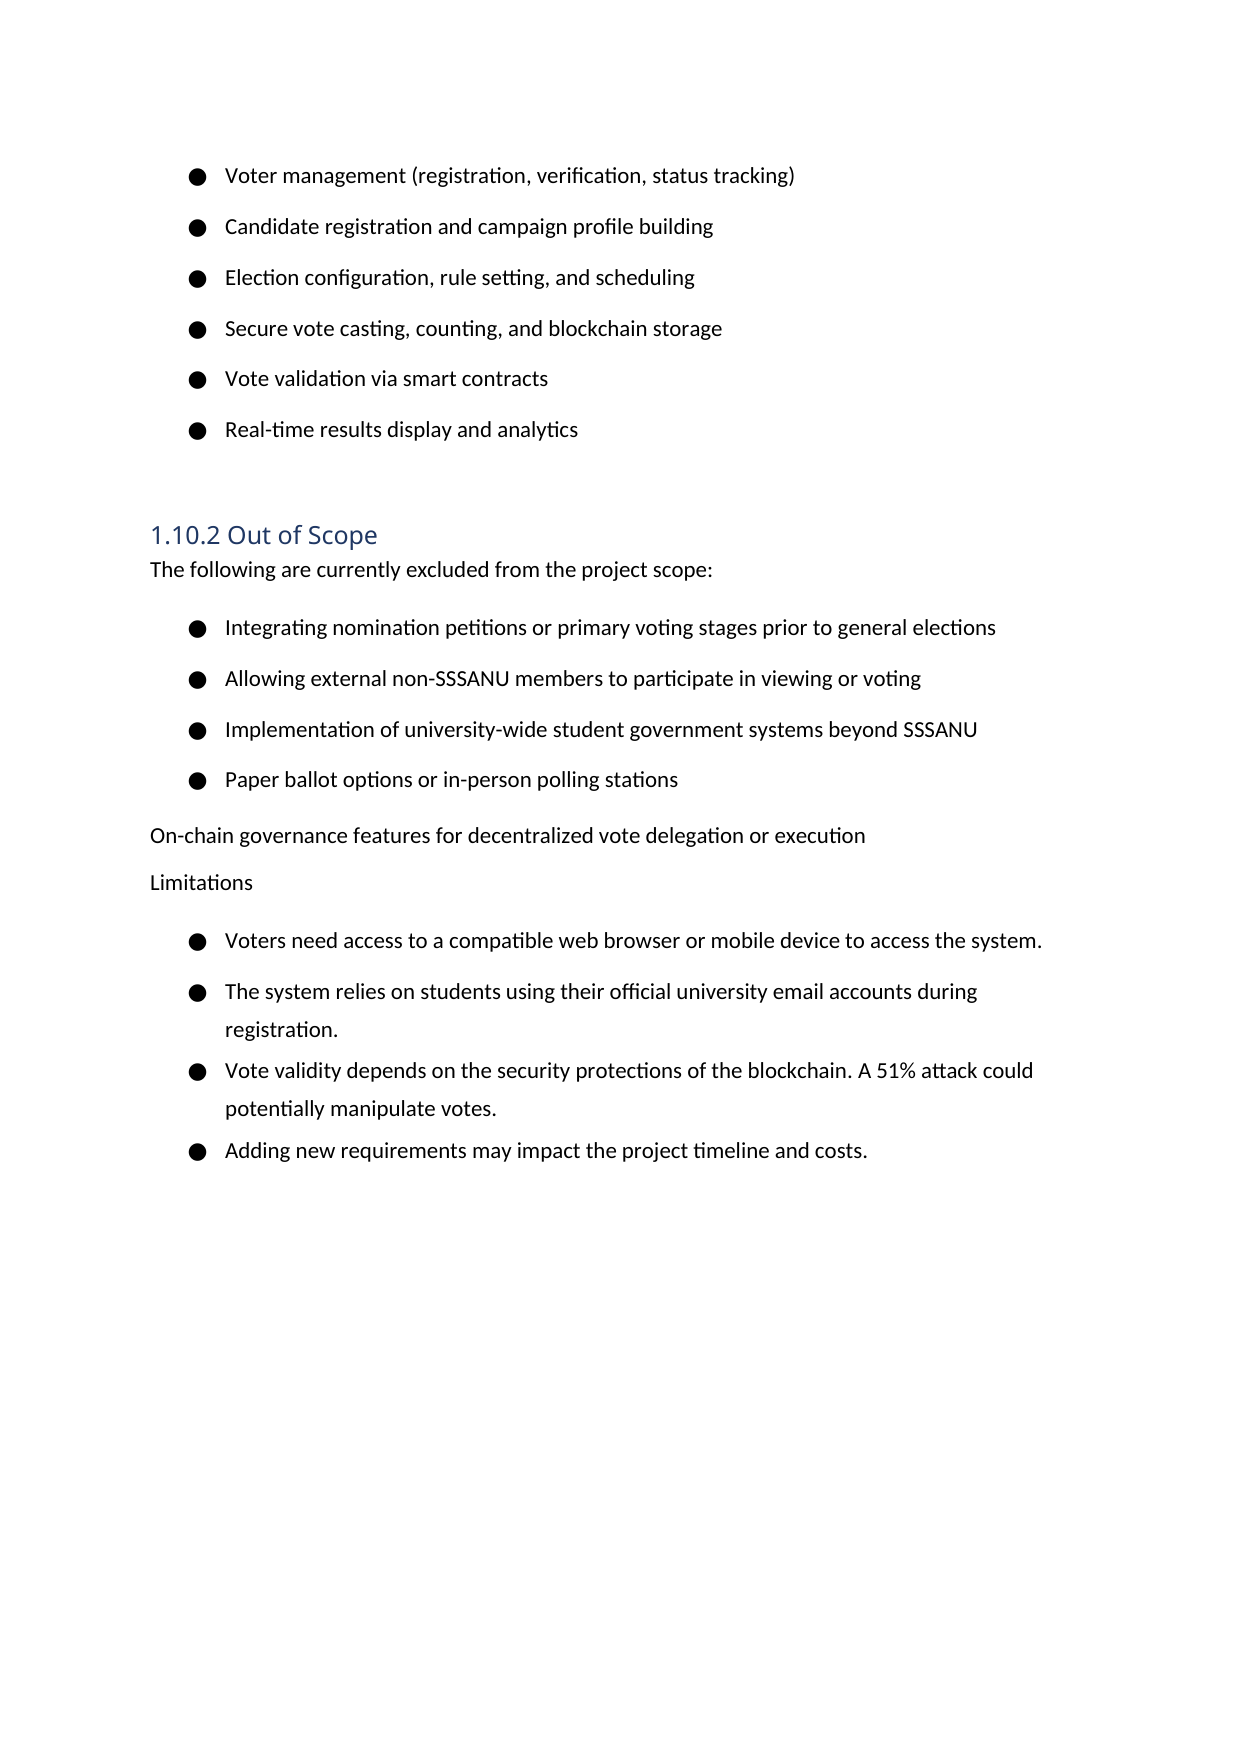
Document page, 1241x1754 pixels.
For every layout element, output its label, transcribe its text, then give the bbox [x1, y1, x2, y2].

list Vote validation via smart contracts [187, 353, 1090, 400]
list Election configuration, rule setting, and scheduling [187, 251, 1090, 298]
list Voters need access to a compatible web browser or mobile device to access the system. [187, 915, 1090, 962]
text The following are currently excluded from the project scope: [150, 555, 1090, 583]
list Voter management (registration, verification, status tracking) [187, 150, 1090, 197]
list Secure vote casting, counting, and blockchain storage [187, 302, 1090, 349]
list Integrating nomination petitions or primary voting stages prior to general elections [187, 602, 1090, 648]
list The system relies on students using their official university email accounts during registration. [187, 966, 1090, 1043]
list Vote validity depends on the security protections of the blockchain. A 51% attack could potentially manipulate votes. [187, 1045, 1090, 1122]
list Paper ballot options or in-person polling stations [187, 754, 1090, 801]
text Limitations [150, 868, 1090, 896]
list Adding new requirements may impact the project timeline and costs. [187, 1124, 1090, 1171]
list Implementation of university-wide student government systems beyond SSSANU [187, 703, 1090, 750]
list Allowing external non-SSSANU members to participate in viewing or voting [187, 652, 1090, 699]
text On-chain governance features for decentralized vote delegation or execution [150, 821, 1090, 849]
subtitle 1.10.2 Out of Scope [150, 518, 1090, 552]
list Real-time results display and analytics [187, 404, 1090, 451]
list Candidate registration and campaign profile building [187, 201, 1090, 248]
